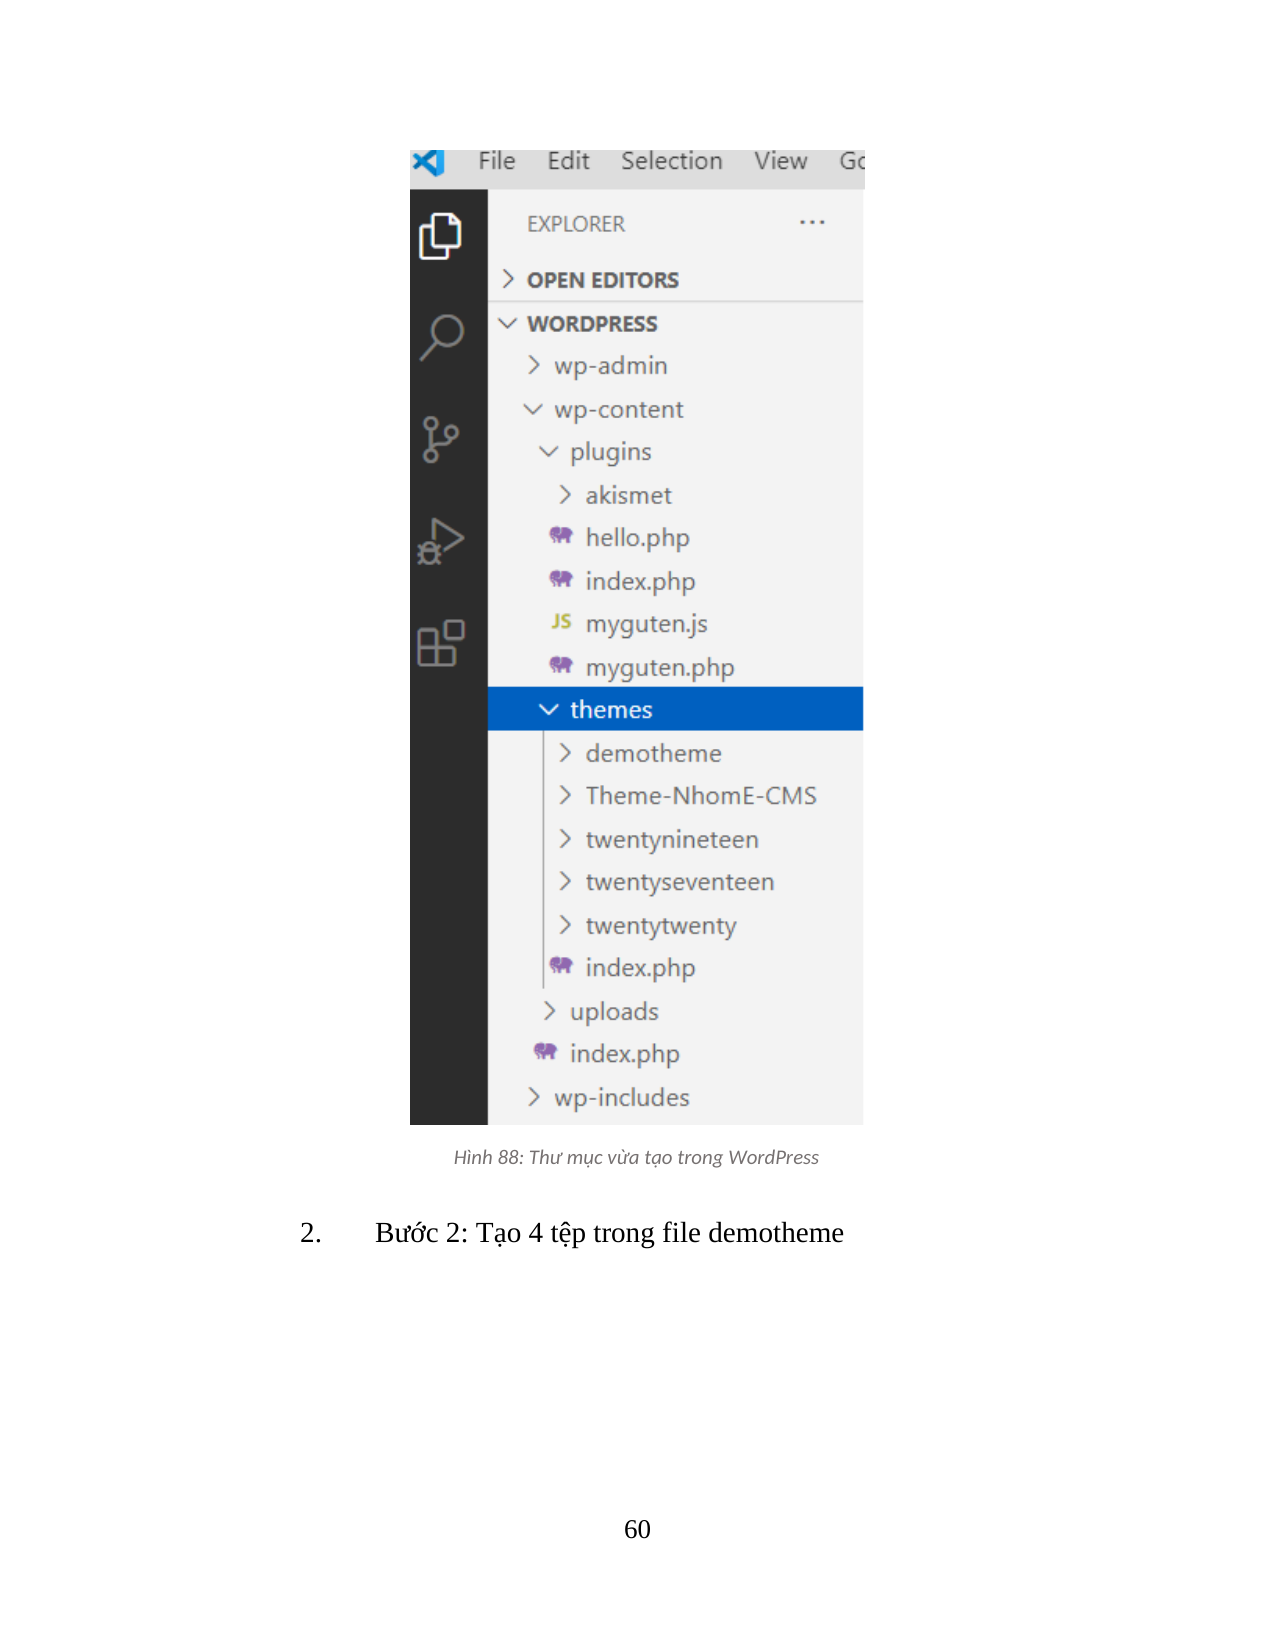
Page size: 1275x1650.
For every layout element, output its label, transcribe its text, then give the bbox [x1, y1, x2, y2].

subtitle Bước 2: Tạo 4 tệp trong file demotheme [300, 1216, 1125, 1249]
picture [410, 150, 865, 1125]
